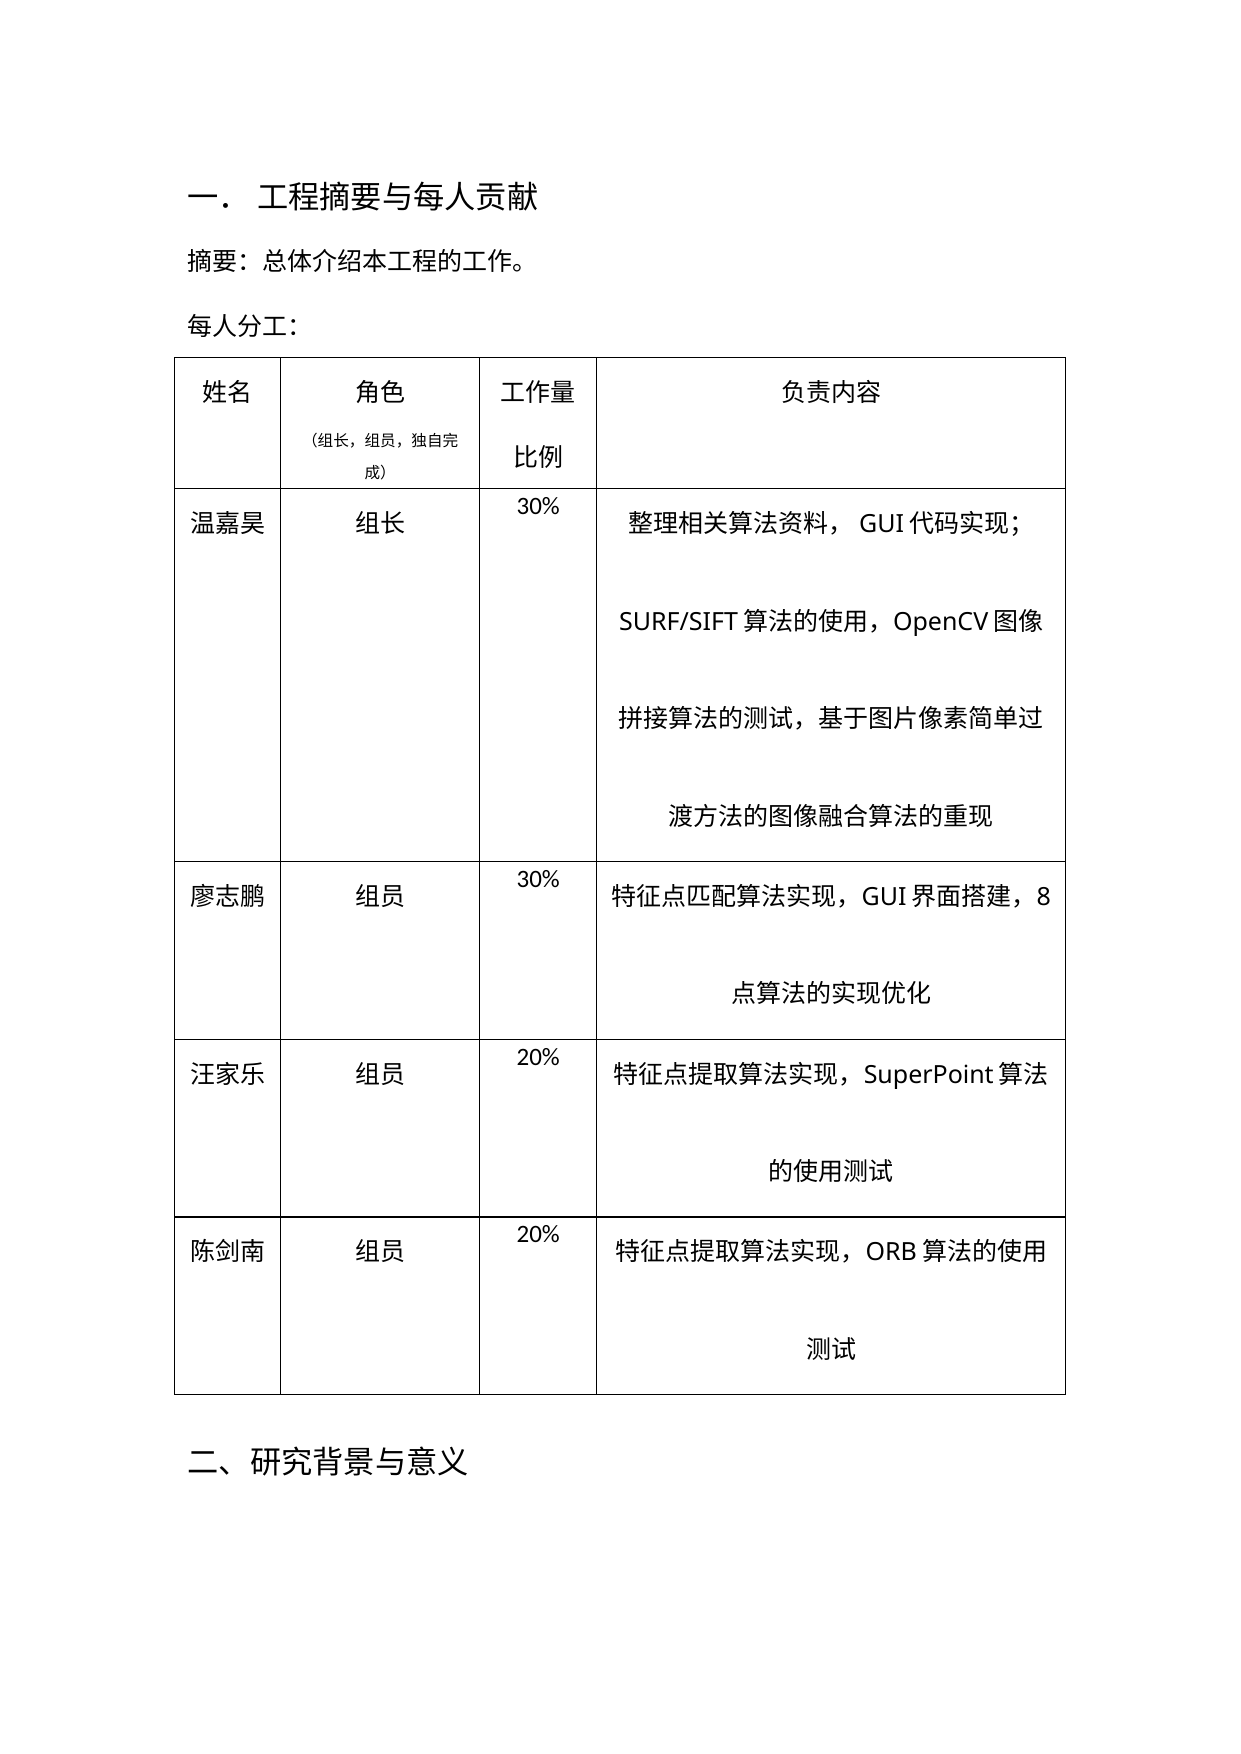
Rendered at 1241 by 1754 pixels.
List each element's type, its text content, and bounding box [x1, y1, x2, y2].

table_cell 20% [480, 1040, 596, 1216]
text 一． 工程摘要与每人贡献 [187, 162, 1053, 227]
table_cell 20% [480, 1218, 596, 1394]
table_cell 廖志鹏 [175, 862, 280, 1039]
table_cell 组员 [281, 862, 479, 1039]
table_header 工作量 比例 [480, 358, 596, 488]
text 每人分工： [187, 292, 1053, 357]
table_cell 特征点提取算法实现，SuperPoint算法的使用测试 [597, 1040, 1065, 1216]
table_cell 组长 [281, 489, 479, 861]
table_cell 整理相关算法资料， GUI代码实现；SURF/SIFT算法的使用，OpenCV图像拼接算法的测试，基于图片像素简单过渡方法的图像融合算法的重现 [597, 489, 1065, 861]
table_header 姓名 [175, 358, 280, 488]
table_cell 30% [480, 489, 596, 861]
table_cell 特征点提取算法实现，ORB算法的使用测试 [597, 1218, 1065, 1394]
table_cell 30% [480, 862, 596, 1039]
text 摘要：总体介绍本工程的工作。 [187, 227, 1053, 292]
table_header 负责内容 [597, 358, 1065, 488]
table_cell 组员 [281, 1218, 479, 1394]
table_cell 温嘉昊 [175, 489, 280, 861]
text 二、研究背景与意义 [187, 1428, 1053, 1493]
table_cell 汪家乐 [175, 1040, 280, 1216]
table_cell 特征点匹配算法实现，GUI界面搭建，8点算法的实现优化 [597, 862, 1065, 1039]
table_cell 陈剑南 [175, 1218, 280, 1394]
table_header 角色 （组长，组员，独自完成） [281, 358, 479, 488]
table_cell 组员 [281, 1040, 479, 1216]
